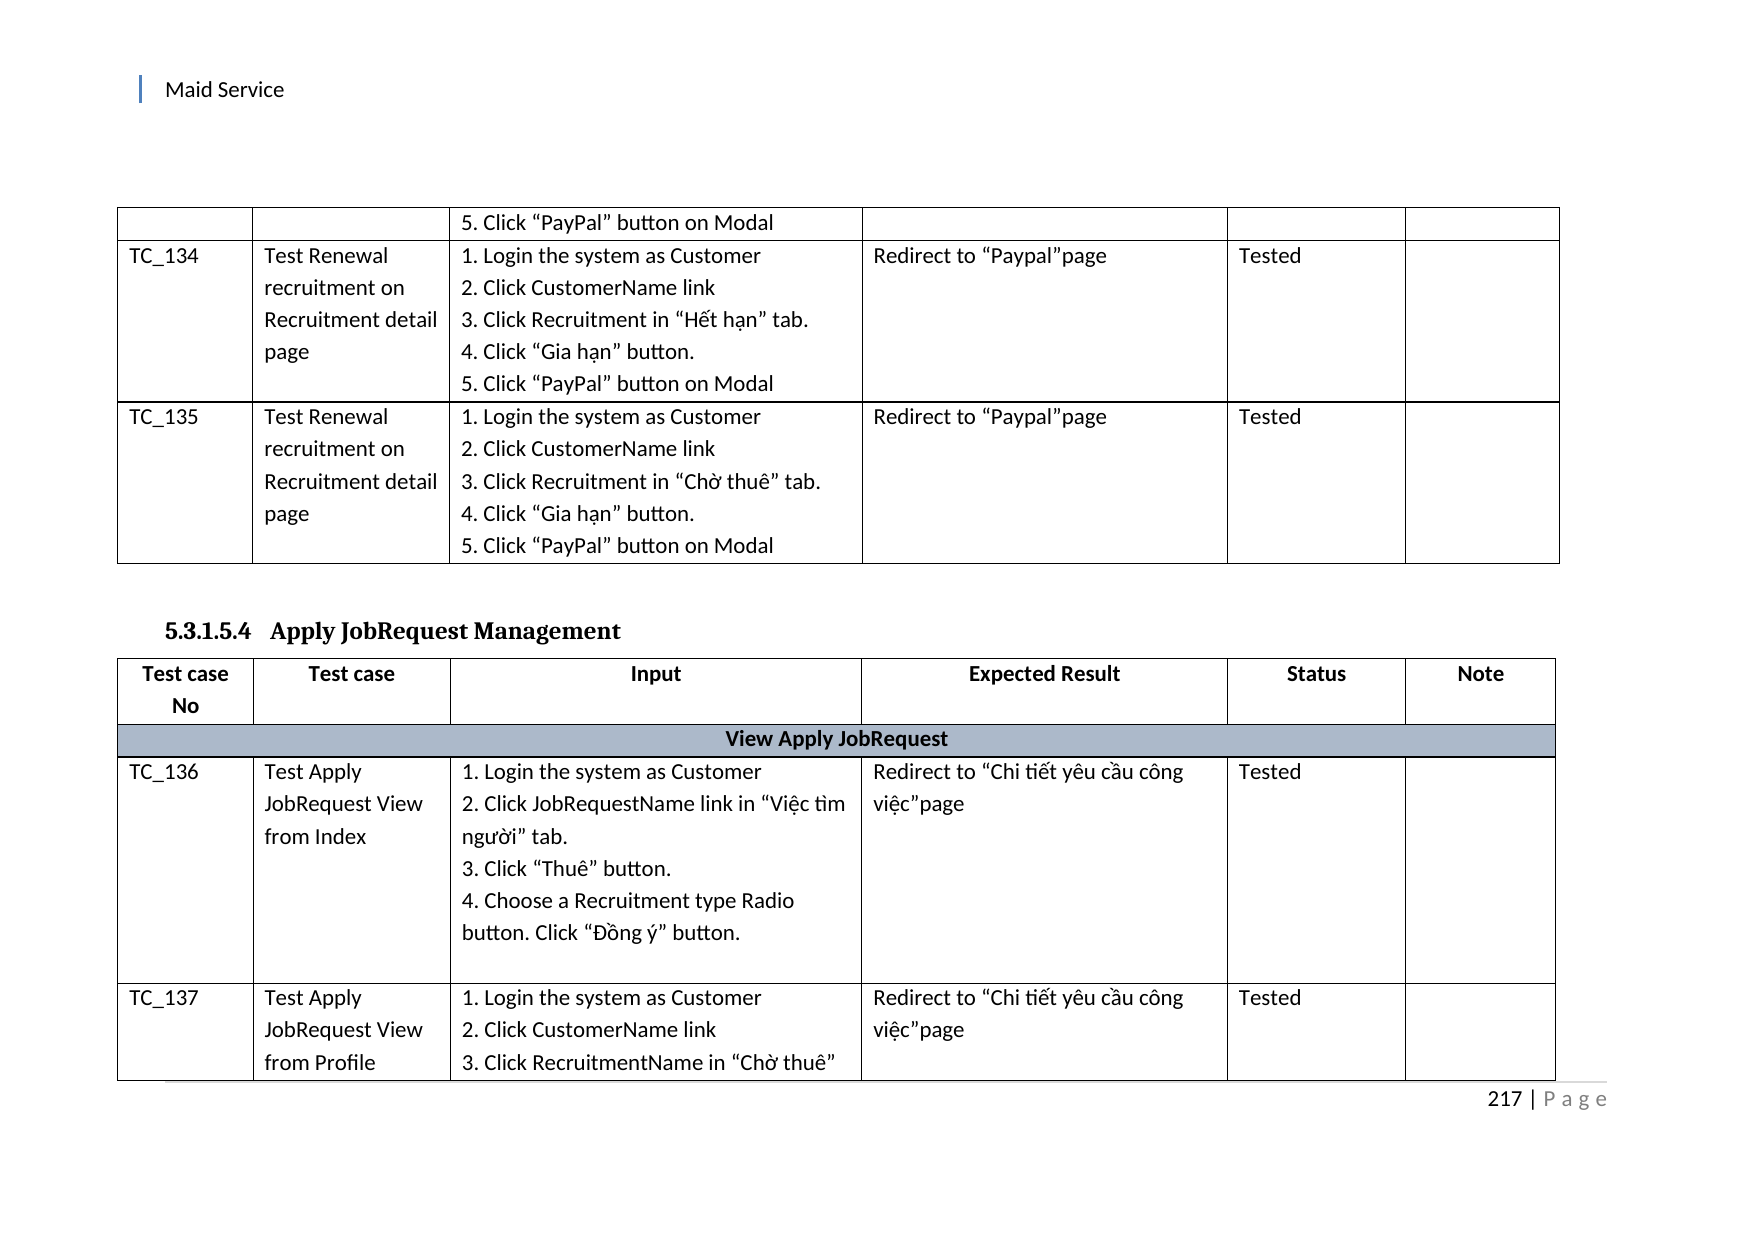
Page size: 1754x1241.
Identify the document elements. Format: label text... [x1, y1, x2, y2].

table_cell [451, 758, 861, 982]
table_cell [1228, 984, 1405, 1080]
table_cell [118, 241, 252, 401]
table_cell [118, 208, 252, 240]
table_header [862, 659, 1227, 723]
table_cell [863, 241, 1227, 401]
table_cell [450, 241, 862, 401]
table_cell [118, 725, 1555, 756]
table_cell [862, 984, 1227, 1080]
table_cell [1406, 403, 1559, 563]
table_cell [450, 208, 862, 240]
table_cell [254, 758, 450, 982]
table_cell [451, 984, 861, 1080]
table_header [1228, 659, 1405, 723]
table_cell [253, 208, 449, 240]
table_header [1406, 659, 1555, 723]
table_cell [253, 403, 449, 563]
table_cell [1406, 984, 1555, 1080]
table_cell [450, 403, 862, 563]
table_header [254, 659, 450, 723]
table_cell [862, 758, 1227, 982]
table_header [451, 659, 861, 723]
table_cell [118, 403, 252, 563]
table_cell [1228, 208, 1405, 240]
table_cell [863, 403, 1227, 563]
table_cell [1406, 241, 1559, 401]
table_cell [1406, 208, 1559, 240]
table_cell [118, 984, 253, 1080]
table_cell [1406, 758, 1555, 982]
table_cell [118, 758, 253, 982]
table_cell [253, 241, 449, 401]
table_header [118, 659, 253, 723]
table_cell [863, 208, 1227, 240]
subtitle Apply JobRequest Management [165, 617, 1607, 646]
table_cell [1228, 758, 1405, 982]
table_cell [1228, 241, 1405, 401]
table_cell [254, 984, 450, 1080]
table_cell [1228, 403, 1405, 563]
